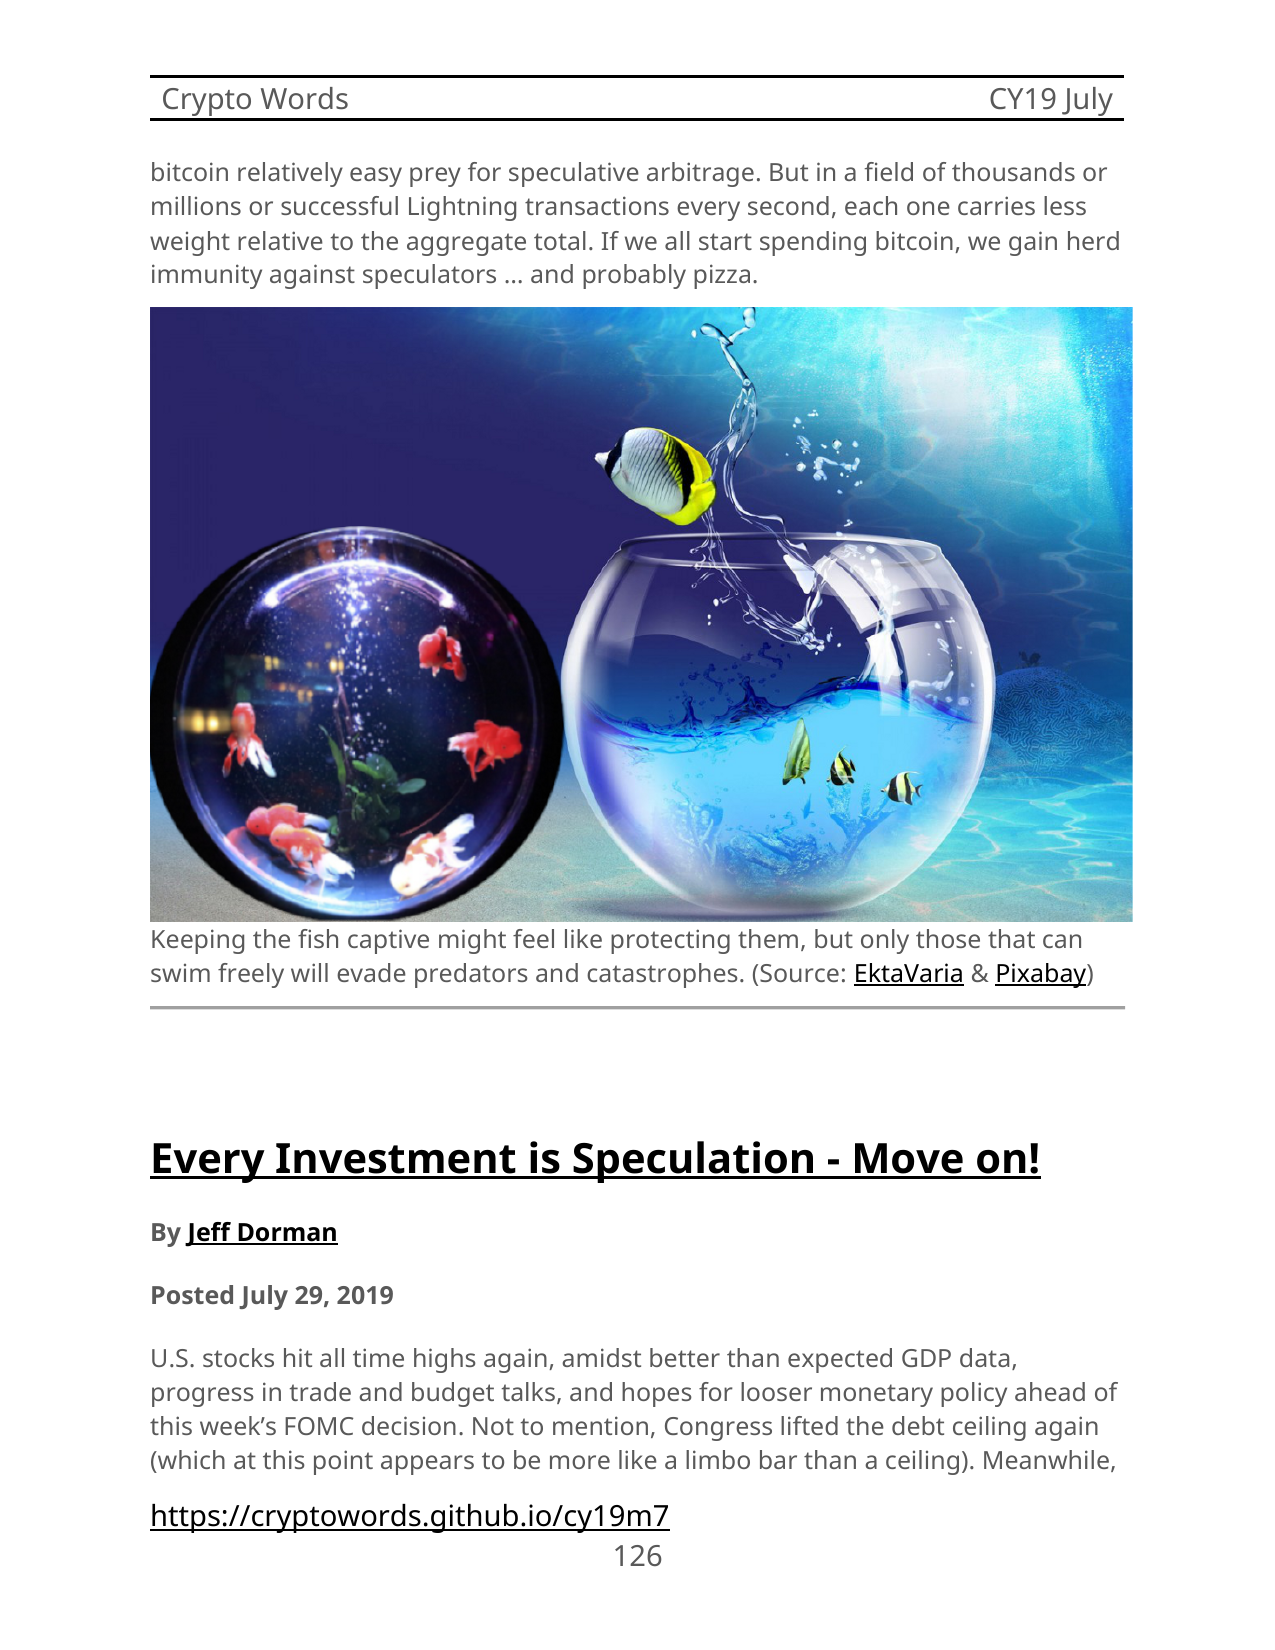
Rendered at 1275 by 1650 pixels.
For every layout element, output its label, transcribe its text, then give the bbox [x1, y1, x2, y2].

subtitle Every Investment is Speculation - Move on! [150, 1128, 1125, 1185]
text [150, 155, 1125, 291]
subtitle Posted July 29, 2019 [150, 1278, 1125, 1312]
picture [150, 307, 1133, 922]
text Keeping the fish captive might feel like protecting them, but only those that can swim freely will evade predators and catastrophes. (Source: EktaVaria & Pixabay) [150, 922, 1125, 989]
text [150, 1341, 1125, 1477]
subtitle By Jeff Dorman [150, 1214, 1125, 1248]
